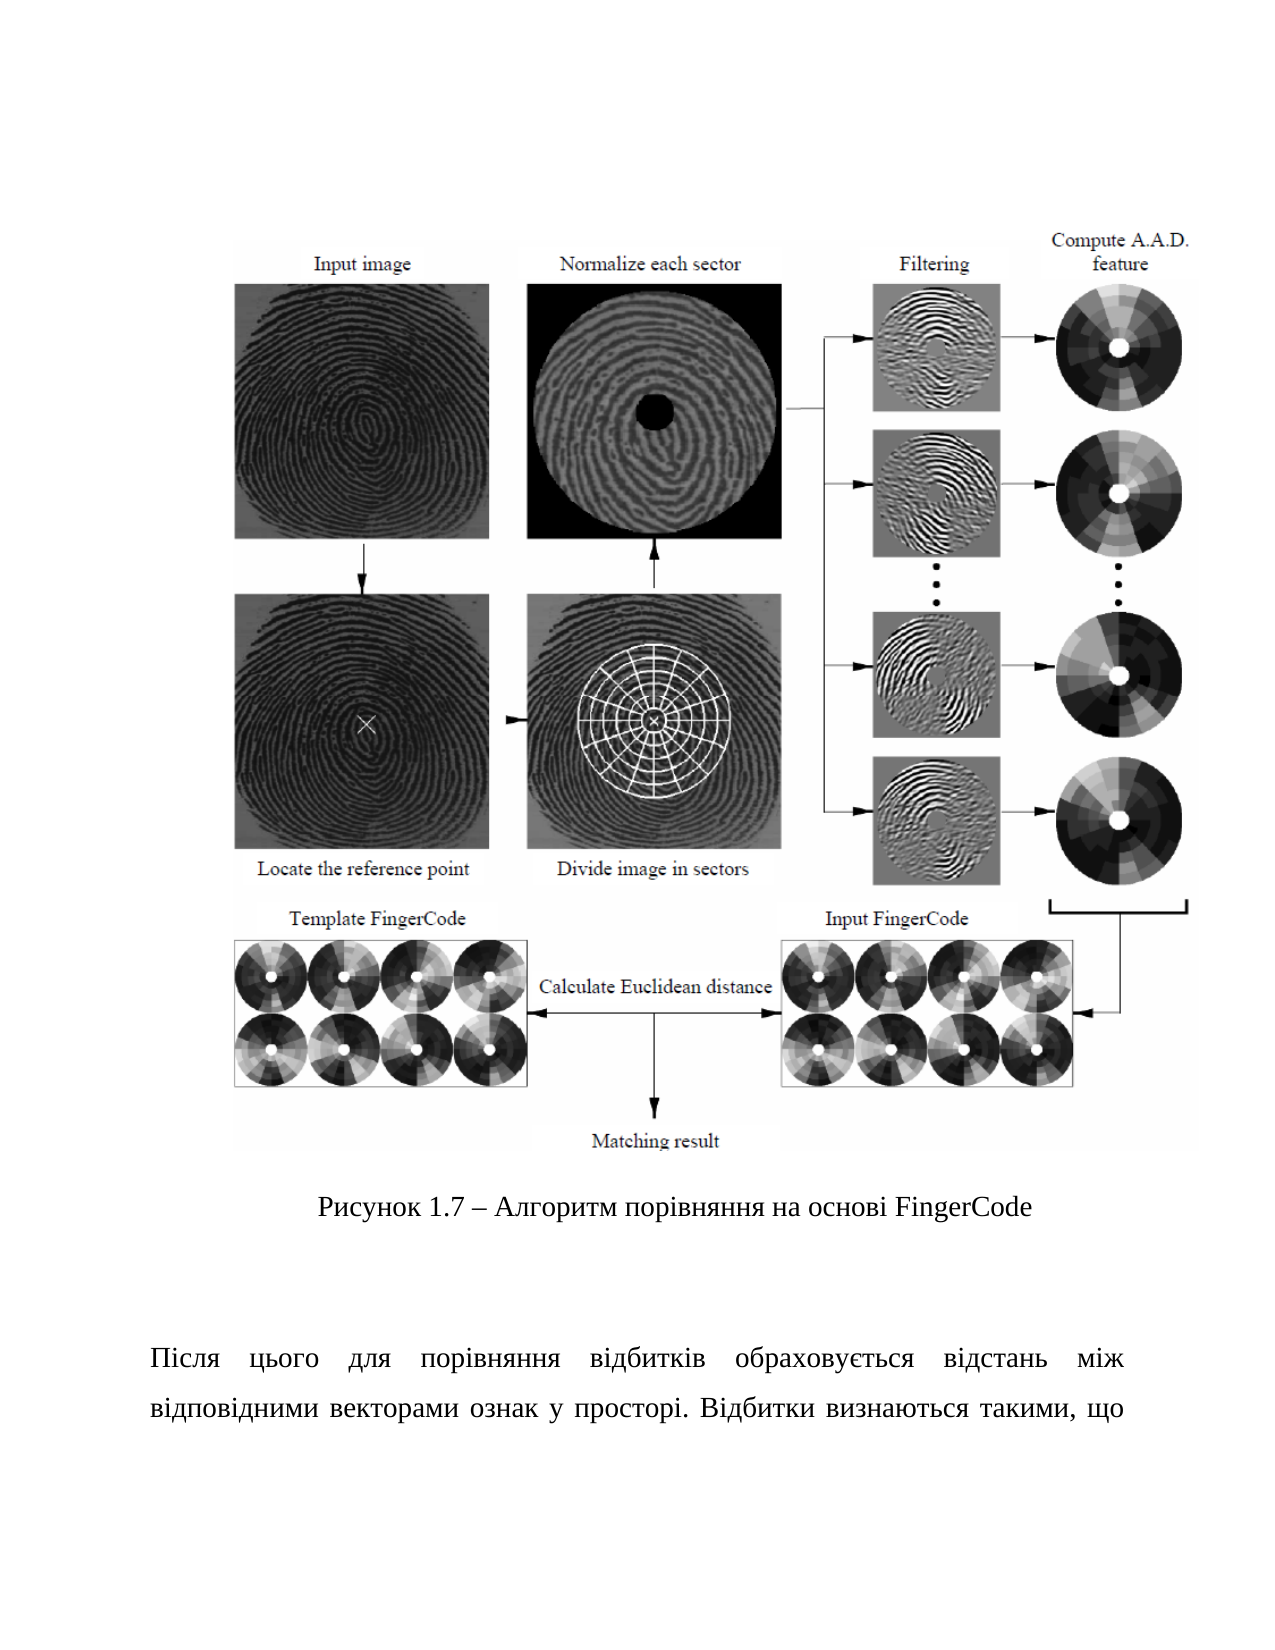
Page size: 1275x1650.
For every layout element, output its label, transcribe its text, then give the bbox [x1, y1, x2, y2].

text Рисунок 1.7 – Алгоритм порівняння на основі FingerCode [150, 1189, 1125, 1223]
picture [225, 225, 1199, 1151]
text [150, 1340, 1125, 1424]
